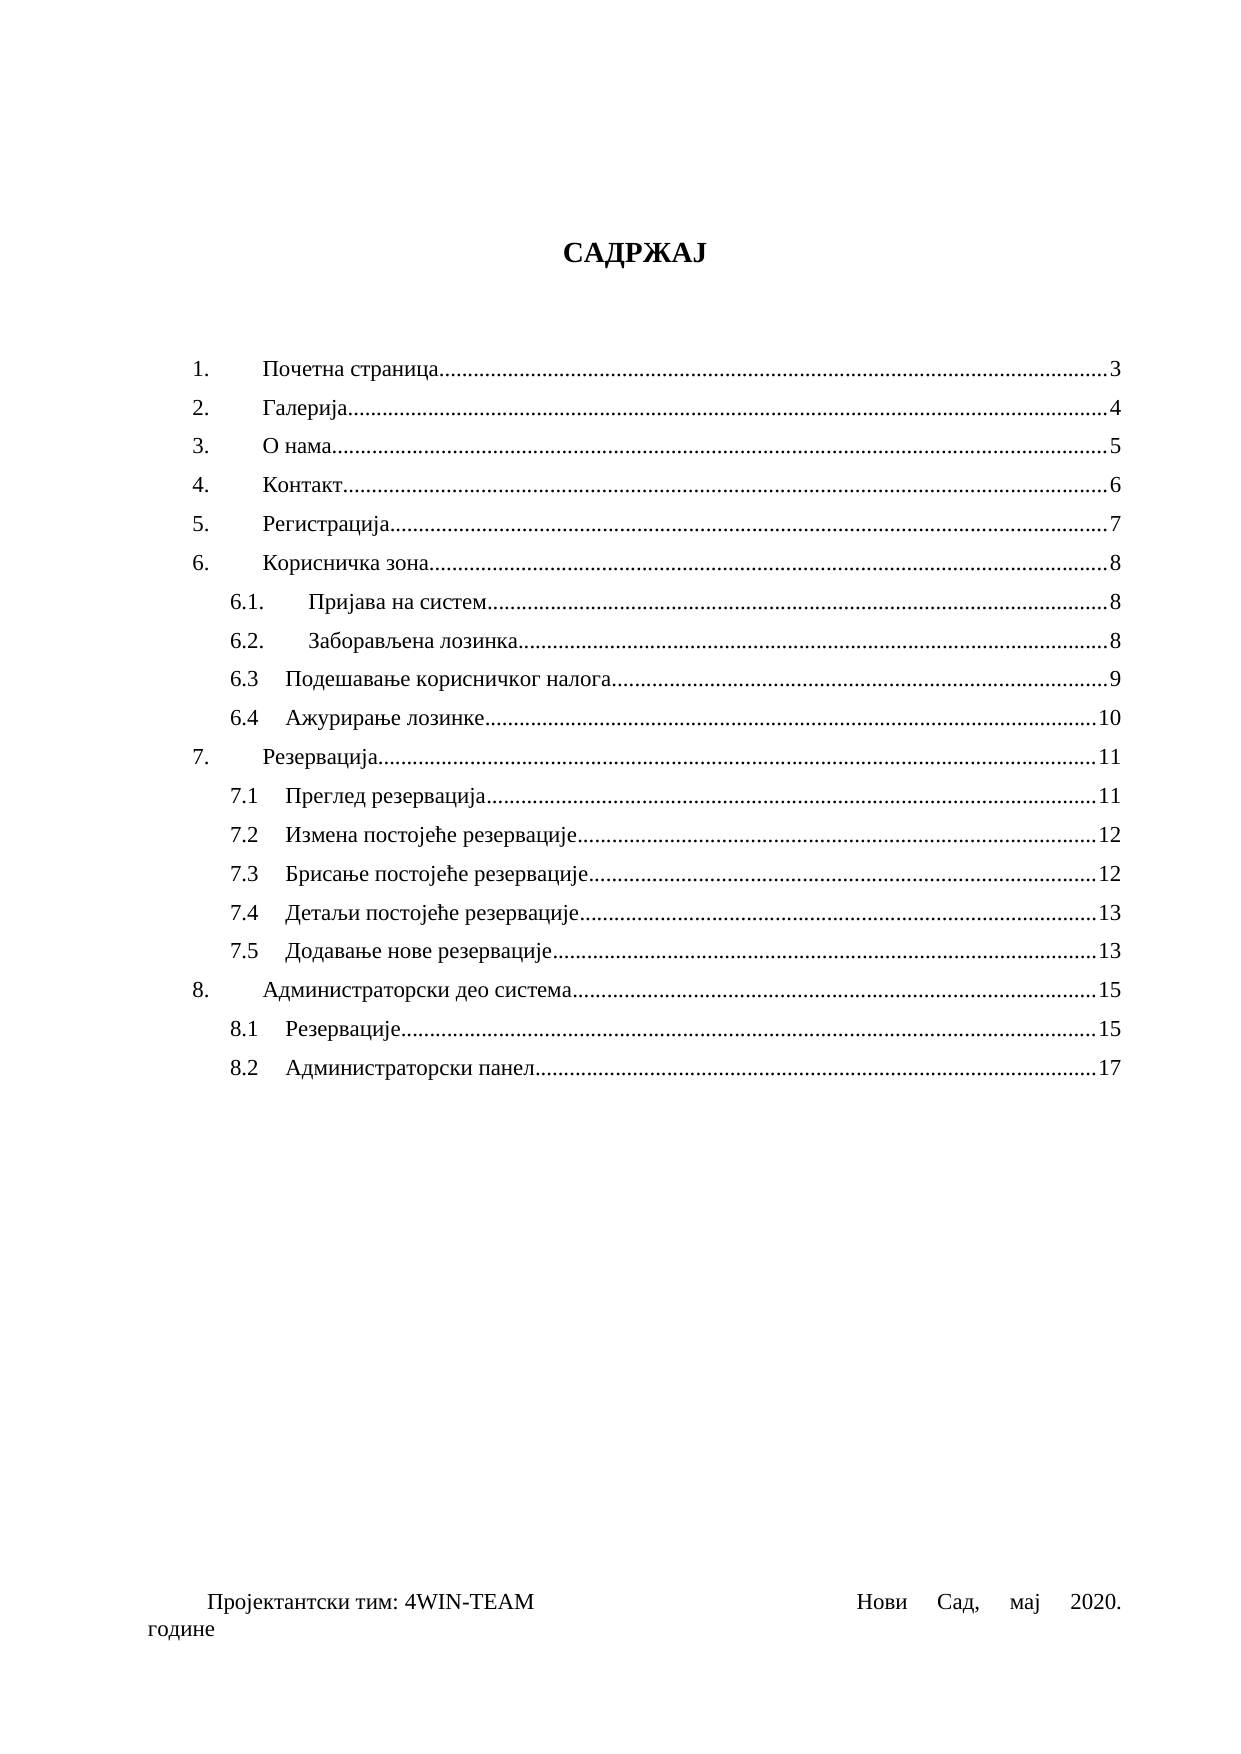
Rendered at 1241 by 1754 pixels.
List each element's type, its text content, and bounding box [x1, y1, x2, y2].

text САДРЖАЈ [148, 235, 1122, 268]
